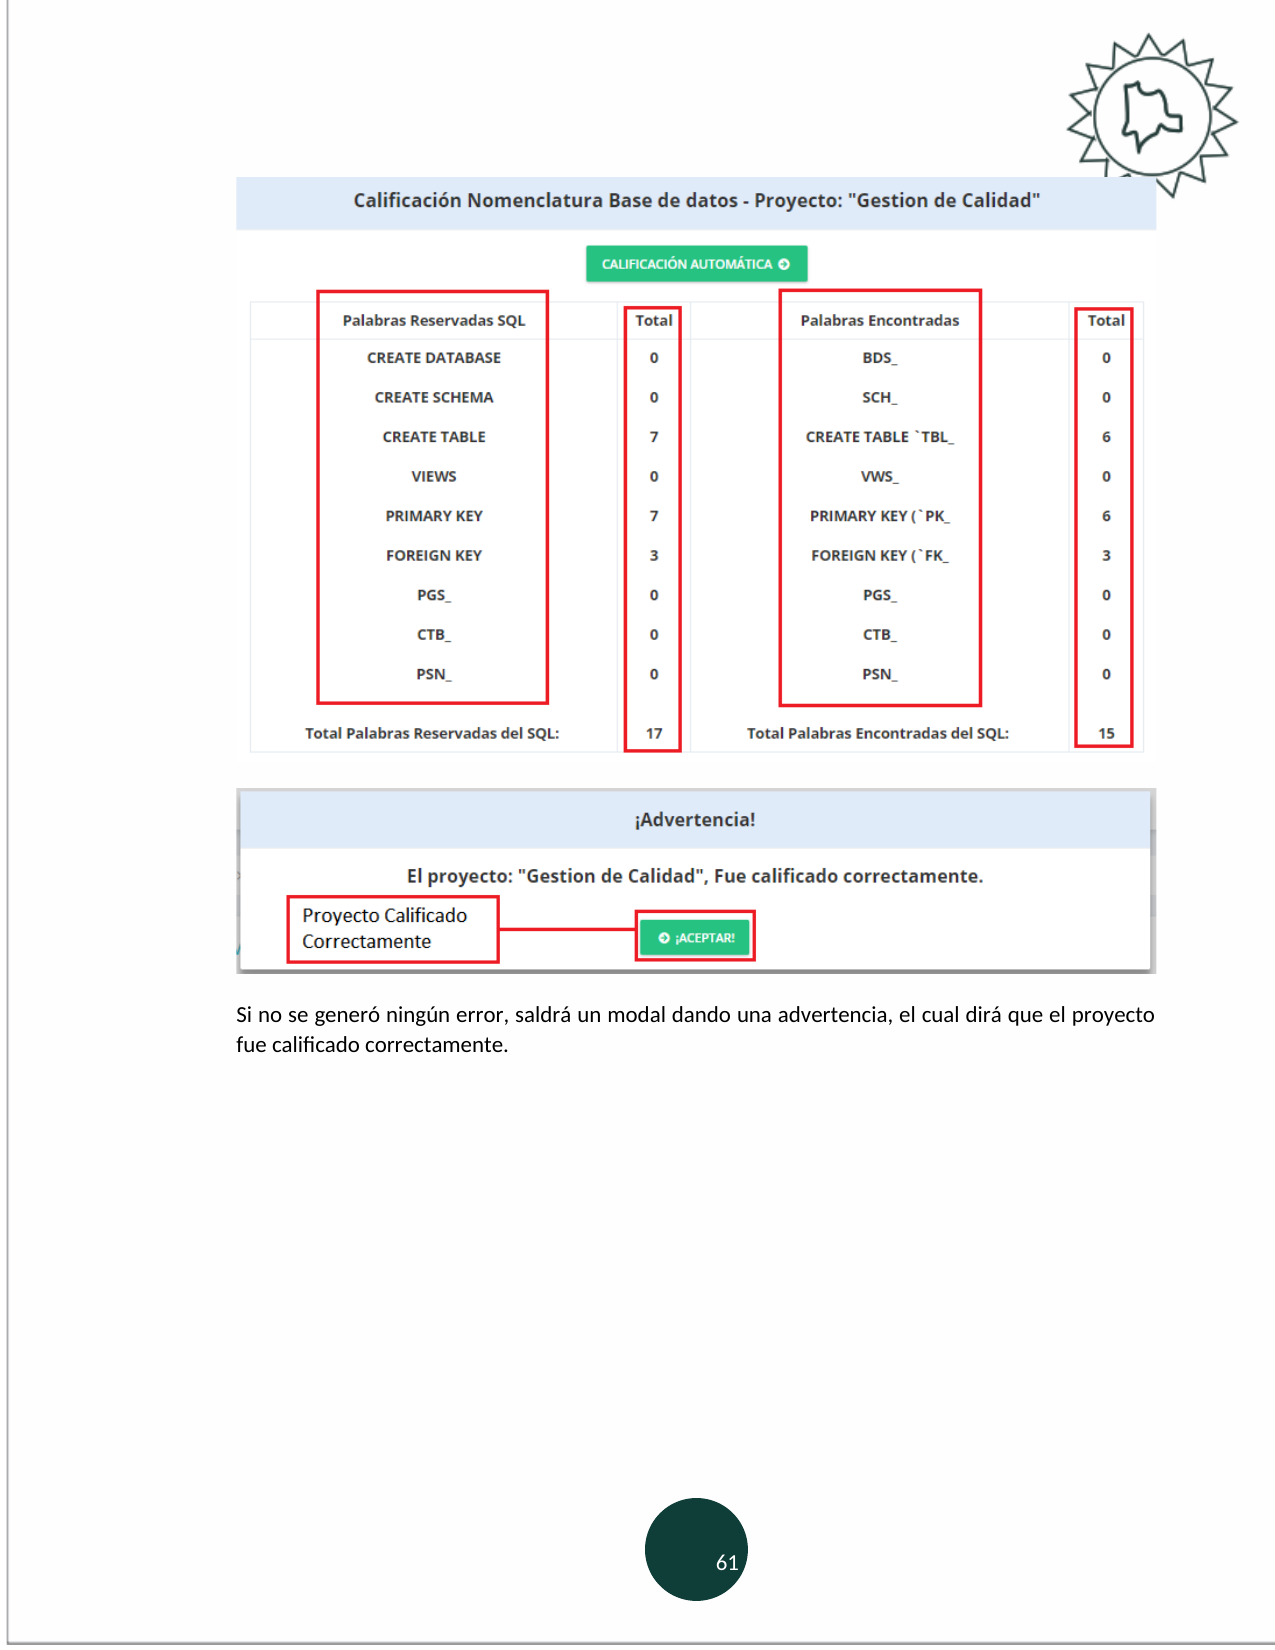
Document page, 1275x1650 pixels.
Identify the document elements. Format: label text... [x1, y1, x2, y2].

picture [6, 0, 1275, 1645]
text Si no se generó ningún error, saldrá un modal dando una advertencia, el cual dirá que el proyecto fue calificado correctamente. [236, 1000, 1157, 1058]
